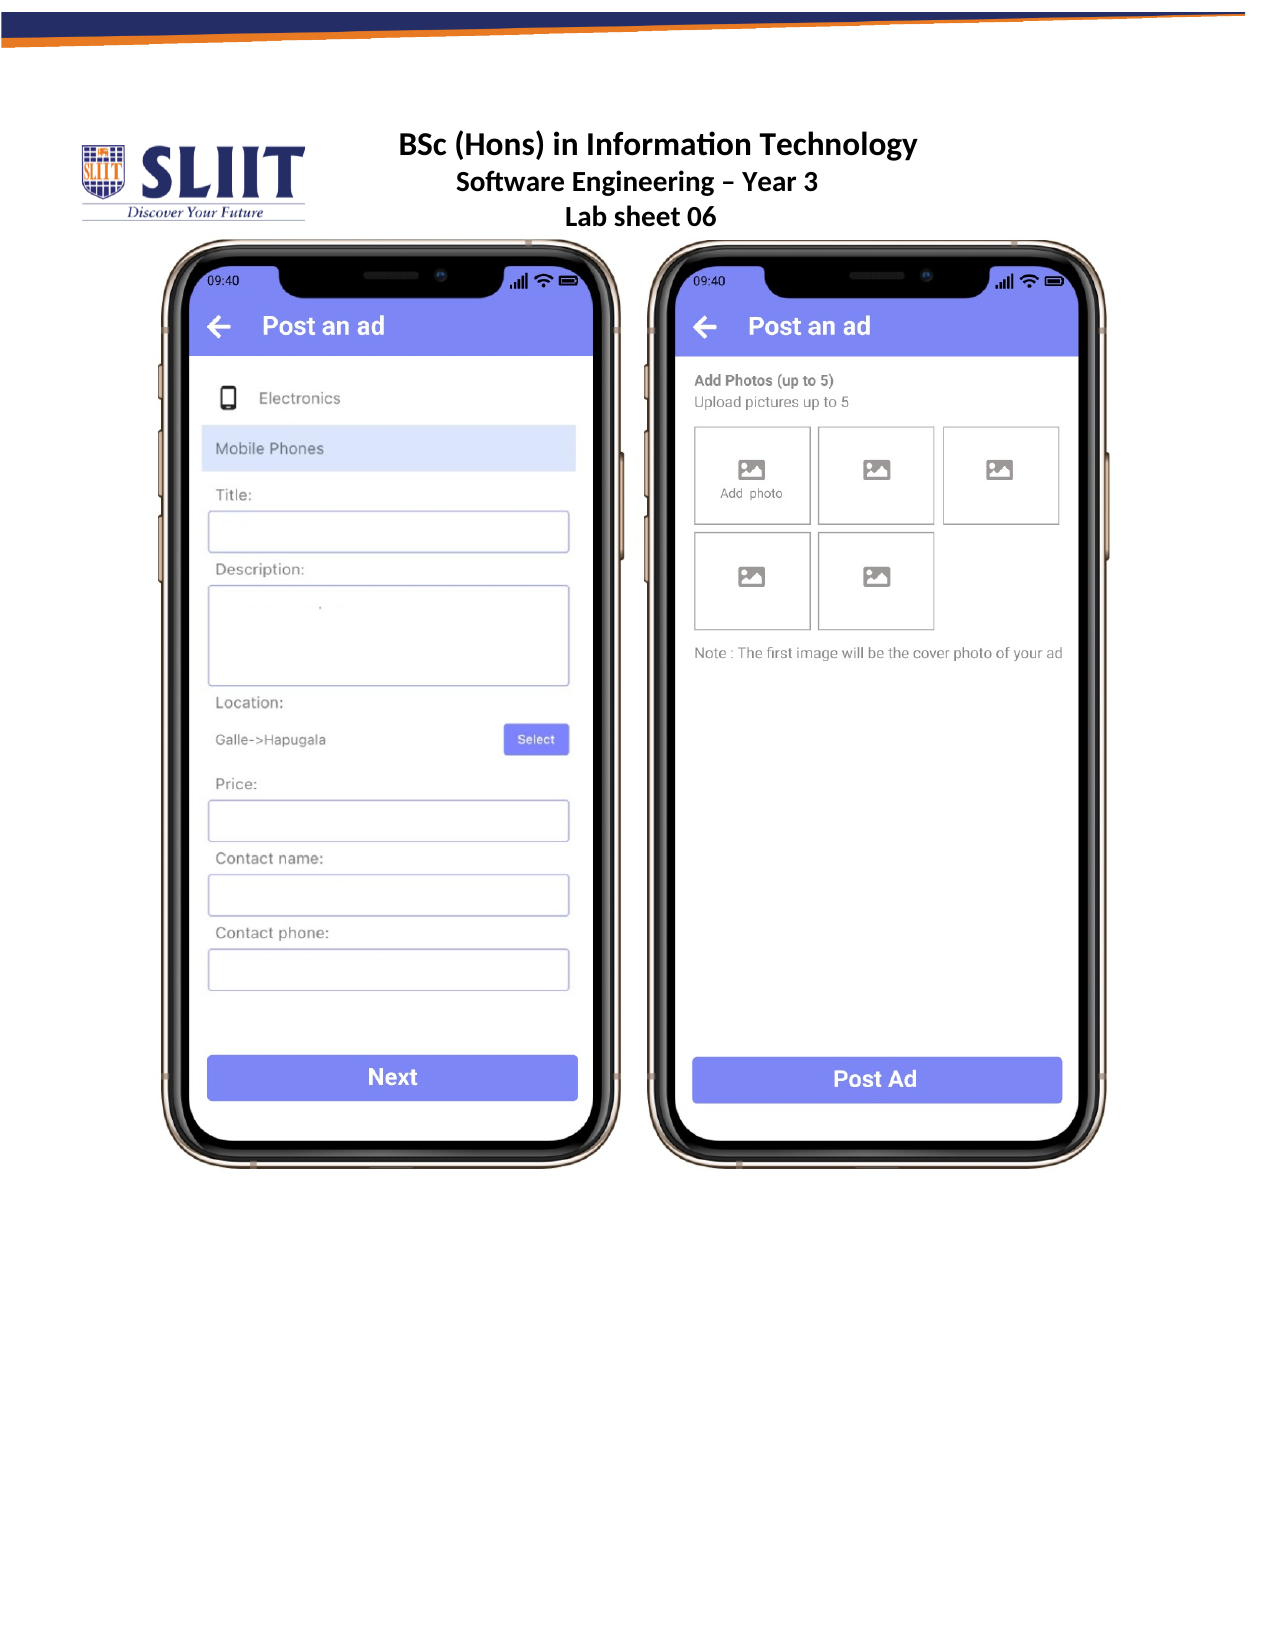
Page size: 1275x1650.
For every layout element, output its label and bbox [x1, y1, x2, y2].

picture [1, 12, 1246, 48]
picture [150, 233, 1118, 1179]
picture [81, 145, 306, 221]
